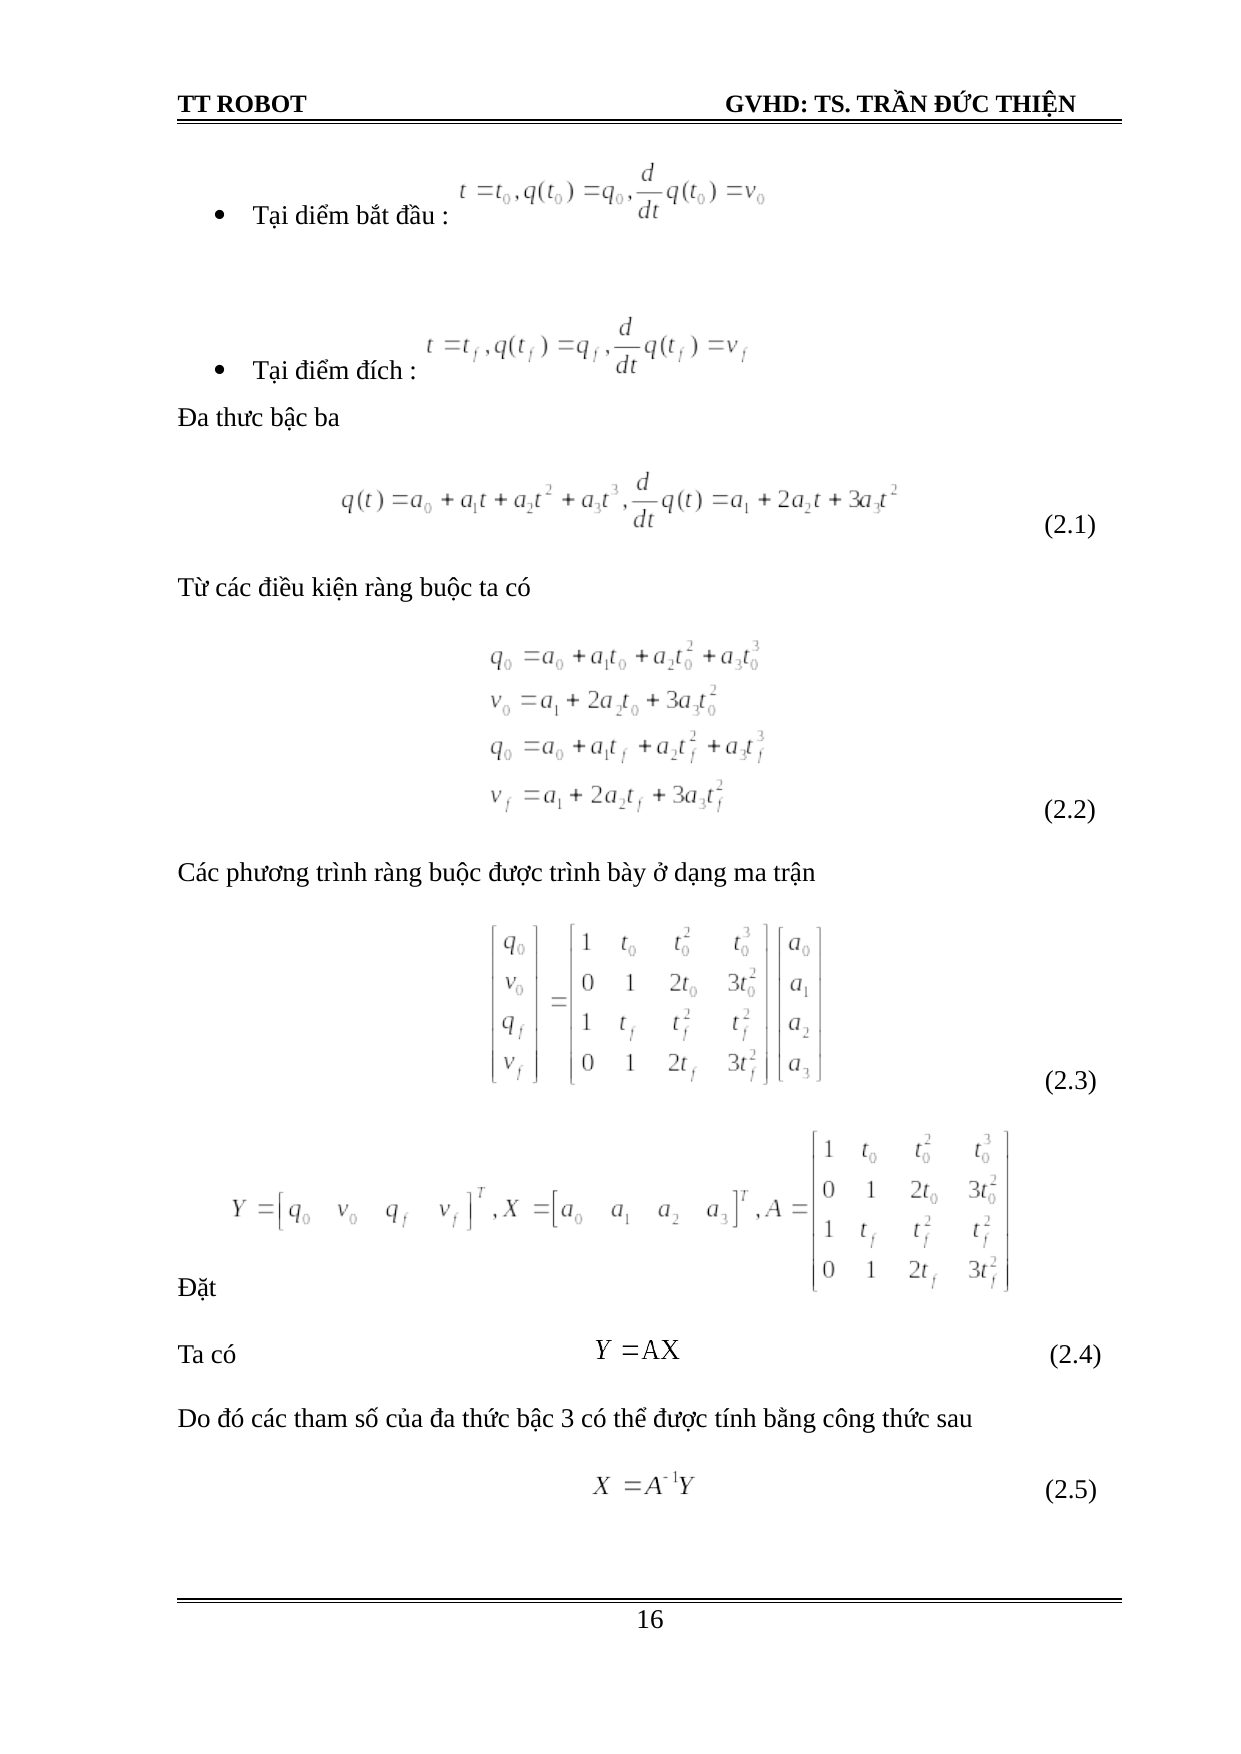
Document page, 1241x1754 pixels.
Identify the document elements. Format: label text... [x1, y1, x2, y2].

list Tại diểm bắt đầu : [215, 155, 1122, 231]
text (2.5) [177, 1465, 1122, 1504]
text Đa thưc bậc ba [177, 401, 1122, 432]
text (2.3) [177, 919, 1122, 1095]
text Từ các điều kiện ràng buộc ta có [177, 572, 1122, 603]
text Đặt [177, 1127, 1122, 1302]
text (2.1) [177, 464, 1122, 539]
list Tại điểm đích : [215, 310, 1122, 385]
text (2.2) [177, 635, 1122, 824]
text Các phương trình ràng buộc được trình bày ở dạng ma trận [177, 856, 1122, 887]
text Ta có (2.4) [177, 1334, 1122, 1369]
text Do đó các tham số của đa thức bậc 3 có thể được tính bằng công thức sau [177, 1402, 1122, 1433]
